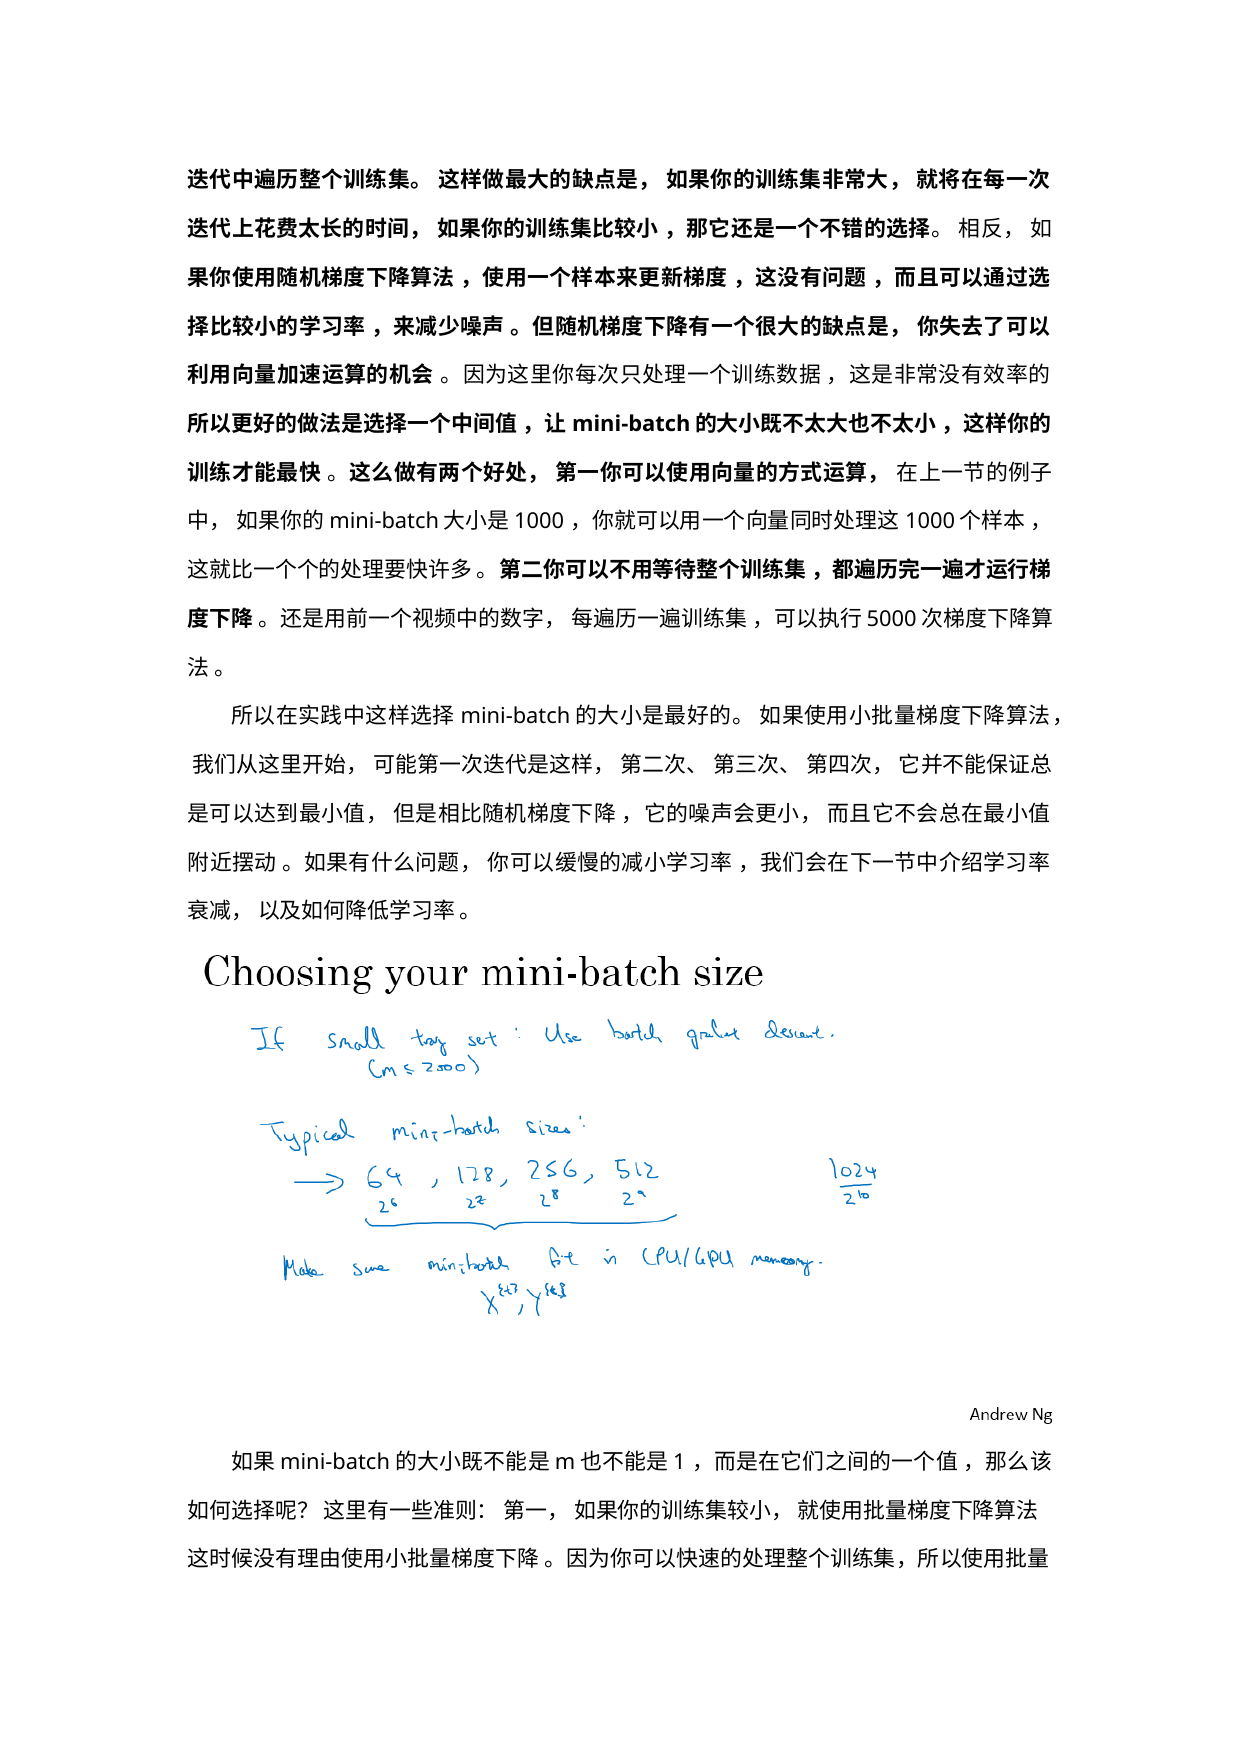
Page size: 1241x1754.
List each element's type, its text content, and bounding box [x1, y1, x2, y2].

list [187, 1541, 1053, 1573]
list 所以在实践中这样选择mini-batch的大小是最好的。 如果使用小批量梯度下降算法， 我们从这里开始， 可能第一次迭代是这样， 第二次、 第三次、 第四次， 它并不能保证总是可以达到最小值， 但是相比随机梯度下降 ，它的噪声会更小， 而且它不会总在最小值附近摆动 。如果有什么问题， 你可以缓慢的减小学习率 ，我们会在下一节中介绍学习率衰减， 以及如何降低学习率 。 [187, 698, 1053, 925]
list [187, 162, 1053, 682]
picture [187, 941, 1053, 1426]
list 如果mini-batch的大小既不能是m也不能是1 ，而是在它们之间的一个值 ，那么该如何选择呢？ 这里有一些准则： 第一， 如果你的训练集较小， 就使用批量梯度下降算法 [187, 1443, 1053, 1525]
